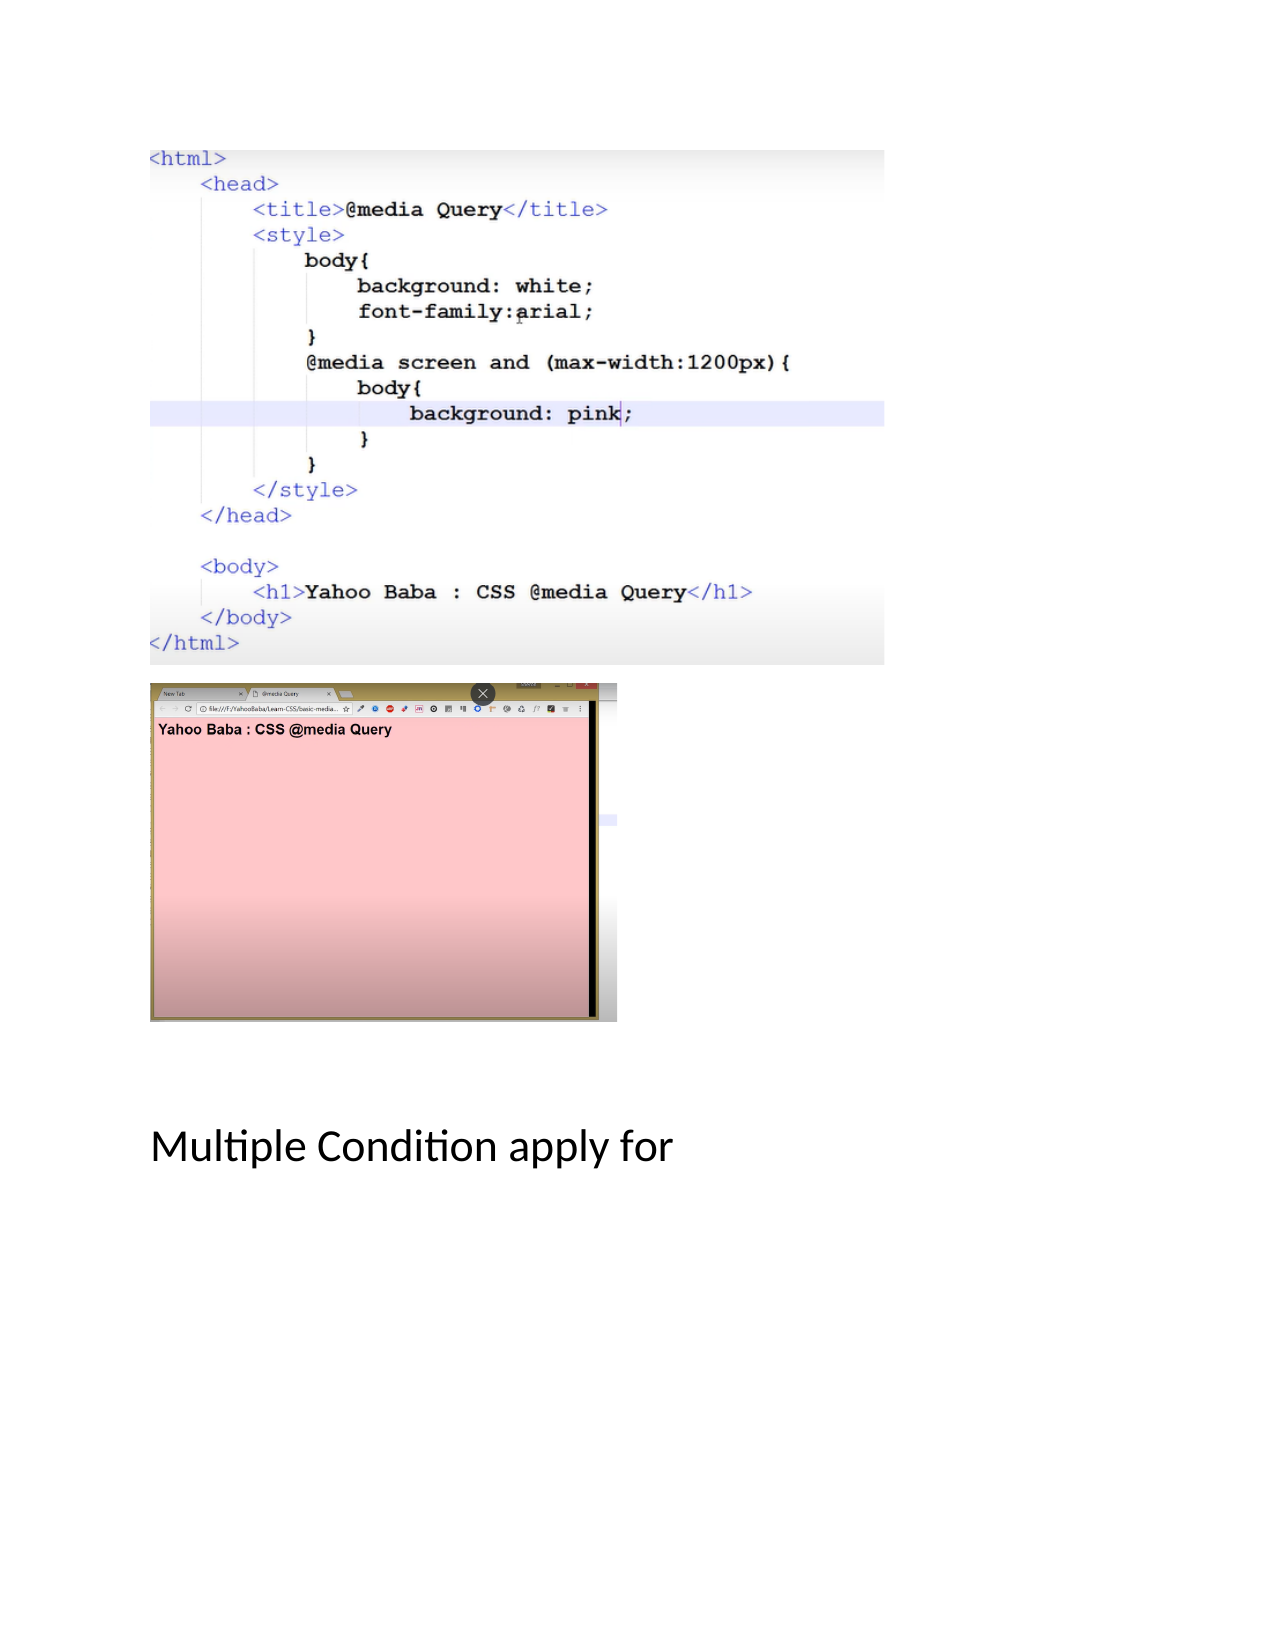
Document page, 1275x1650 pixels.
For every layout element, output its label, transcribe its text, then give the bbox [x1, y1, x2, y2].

text Multiple Condition apply for [150, 1117, 1125, 1173]
picture [150, 150, 885, 665]
picture [150, 683, 618, 1022]
